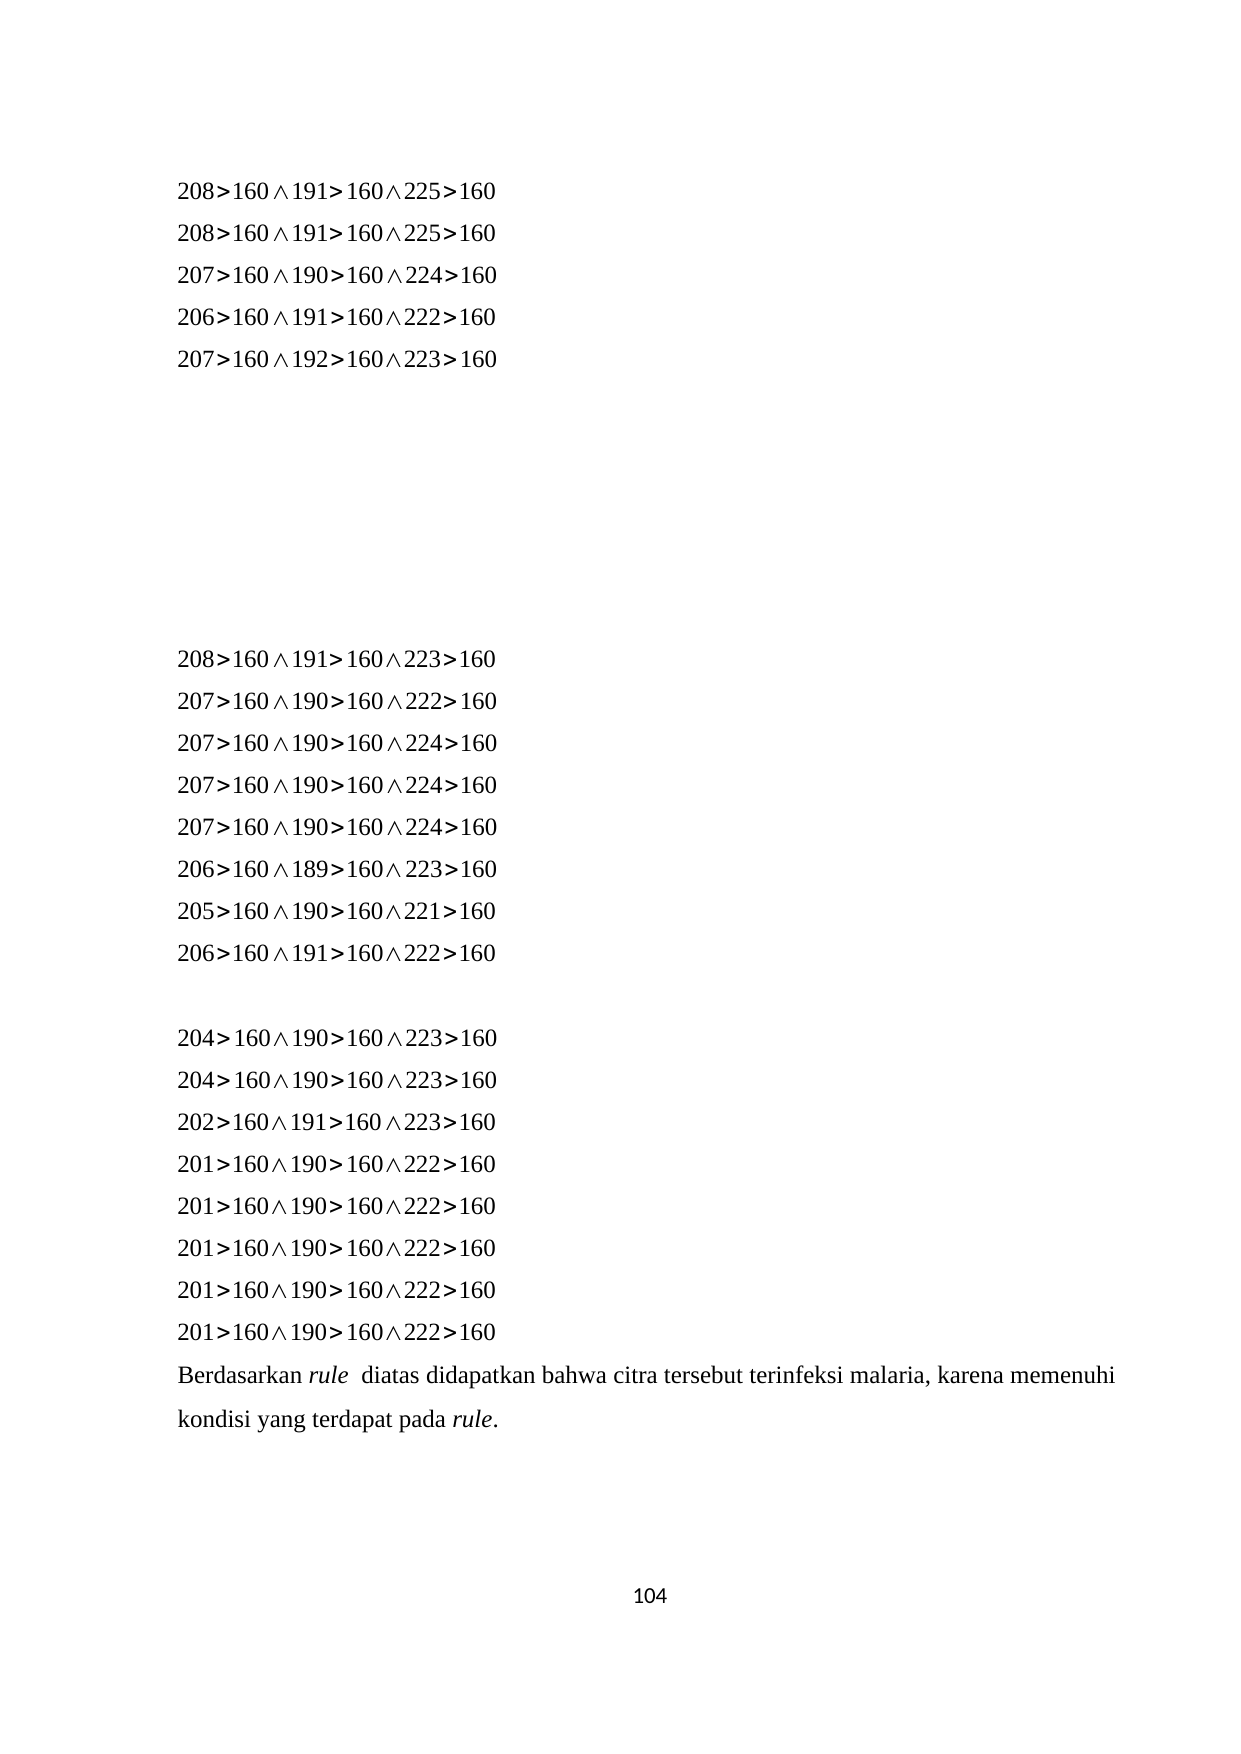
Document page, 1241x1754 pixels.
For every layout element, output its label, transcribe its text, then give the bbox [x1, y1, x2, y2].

text Berdasarkan rule diatas didapatkan bahwa citra tersebut terinfeksi malaria, karena memenuhi kondisi yang terdapat pada rule. [177, 1361, 1122, 1432]
